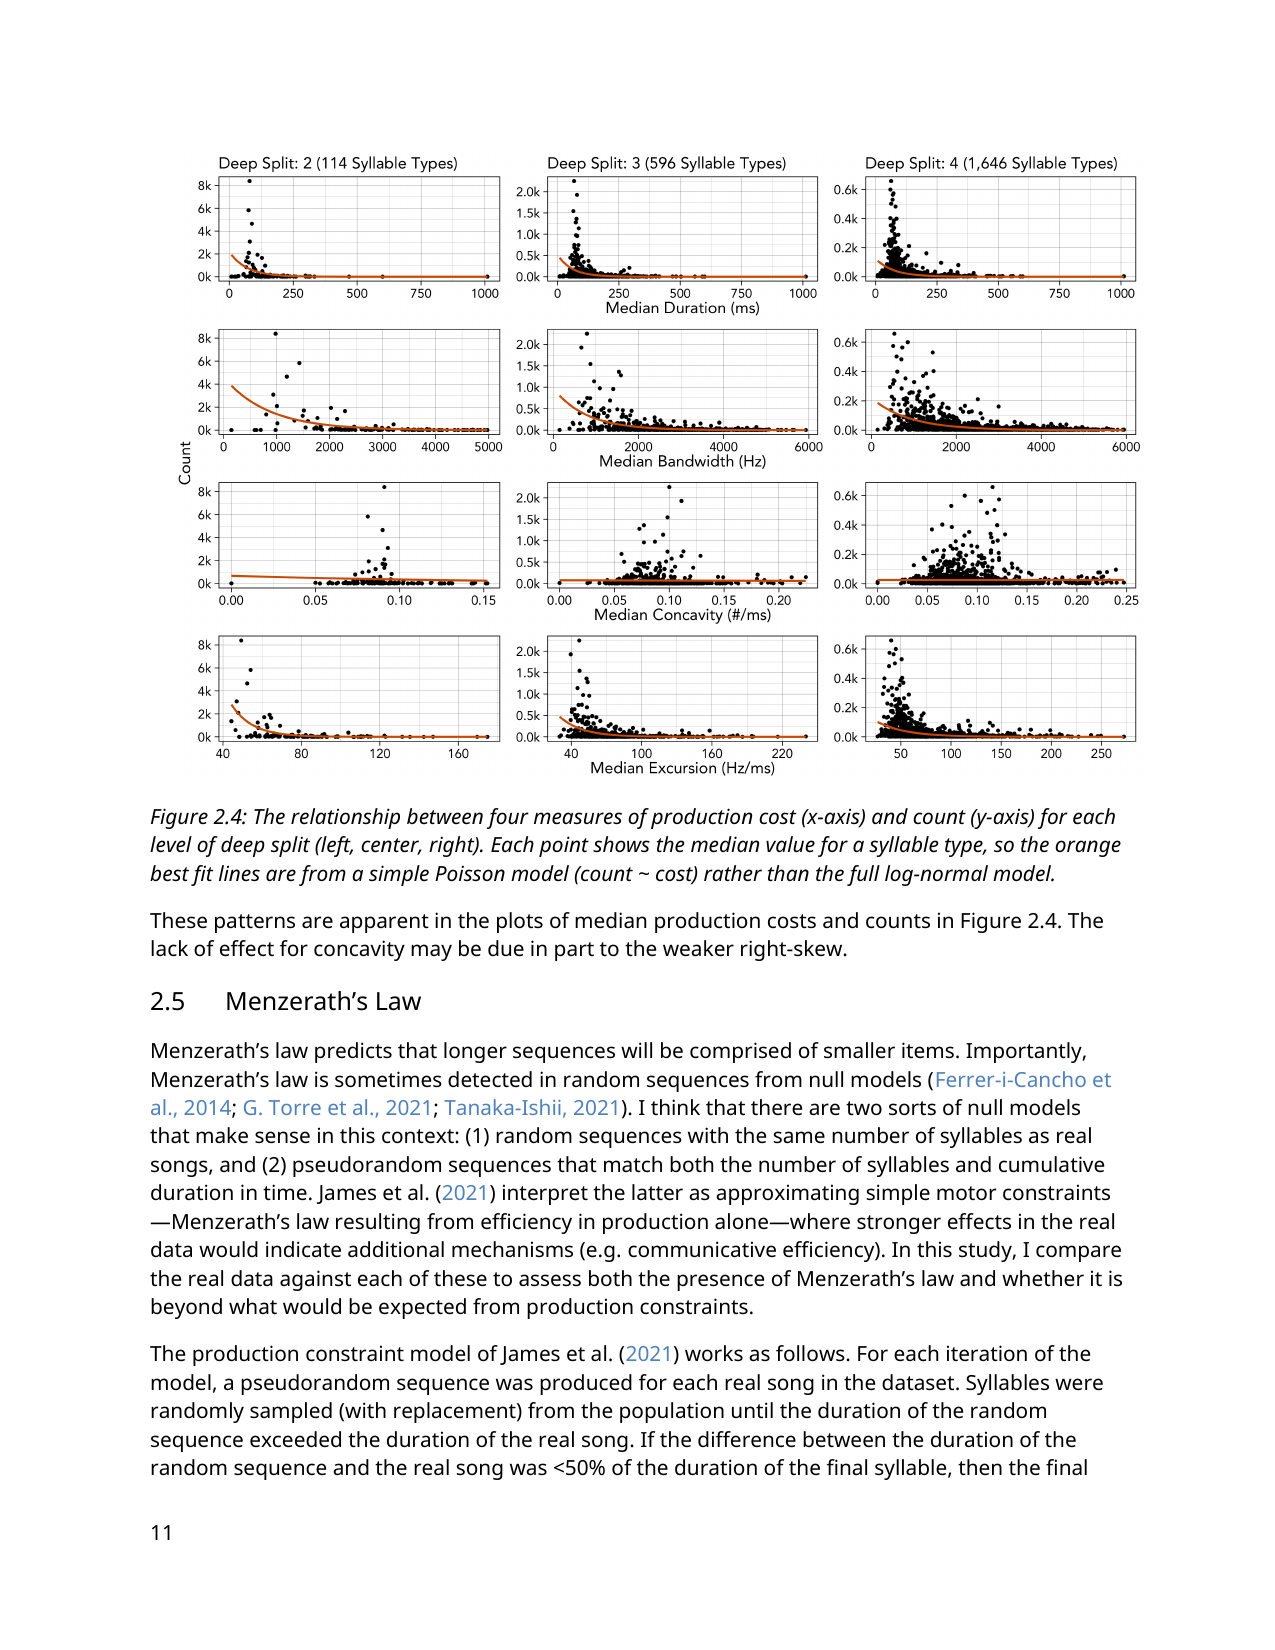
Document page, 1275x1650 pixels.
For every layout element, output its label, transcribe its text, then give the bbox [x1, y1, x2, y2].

text These patterns are apparent in the plots of median production costs and counts in Figure 2.4. The lack of effect for concavity may be due in part to the weaker right-skew. [150, 906, 1125, 963]
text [150, 1339, 1125, 1482]
picture [168, 150, 1144, 781]
text Menzerath’s law predicts that longer sequences will be comprised of smaller items. Importantly, Menzerath’s law is sometimes detected in random sequences from null models (Ferrer-i-Cancho et al., 2014; G. Torre et al., 2021; Tanaka-Ishii, 2021). I think that there are two sorts of null models that make sense in this context: (1) random sequences with the same number of syllables as real songs, and (2) pseudorandom sequences that match both the number of syllables and cumulative duration in time. James et al. (2021) interpret the latter as approximating simple motor constraints—Menzerath’s law resulting from efficiency in production alone—where stronger effects in the real data would indicate additional mechanisms (e.g. communicative efficiency). In this study, I compare the real data against each of these to assess both the presence of Menzerath’s law and whether it is beyond what would be expected from production constraints. [150, 1036, 1125, 1321]
text Figure 2.4: The relationship between four measures of production cost (x-axis) and count (y-axis) for each level of deep split (left, center, right). Each point shows the median value for a syllable type, so the orange best fit lines are from a simple Poisson model (count ~ cost) rather than the full log-normal model. [150, 802, 1125, 887]
subtitle 2.5 Menzerath’s Law [150, 983, 1125, 1018]
